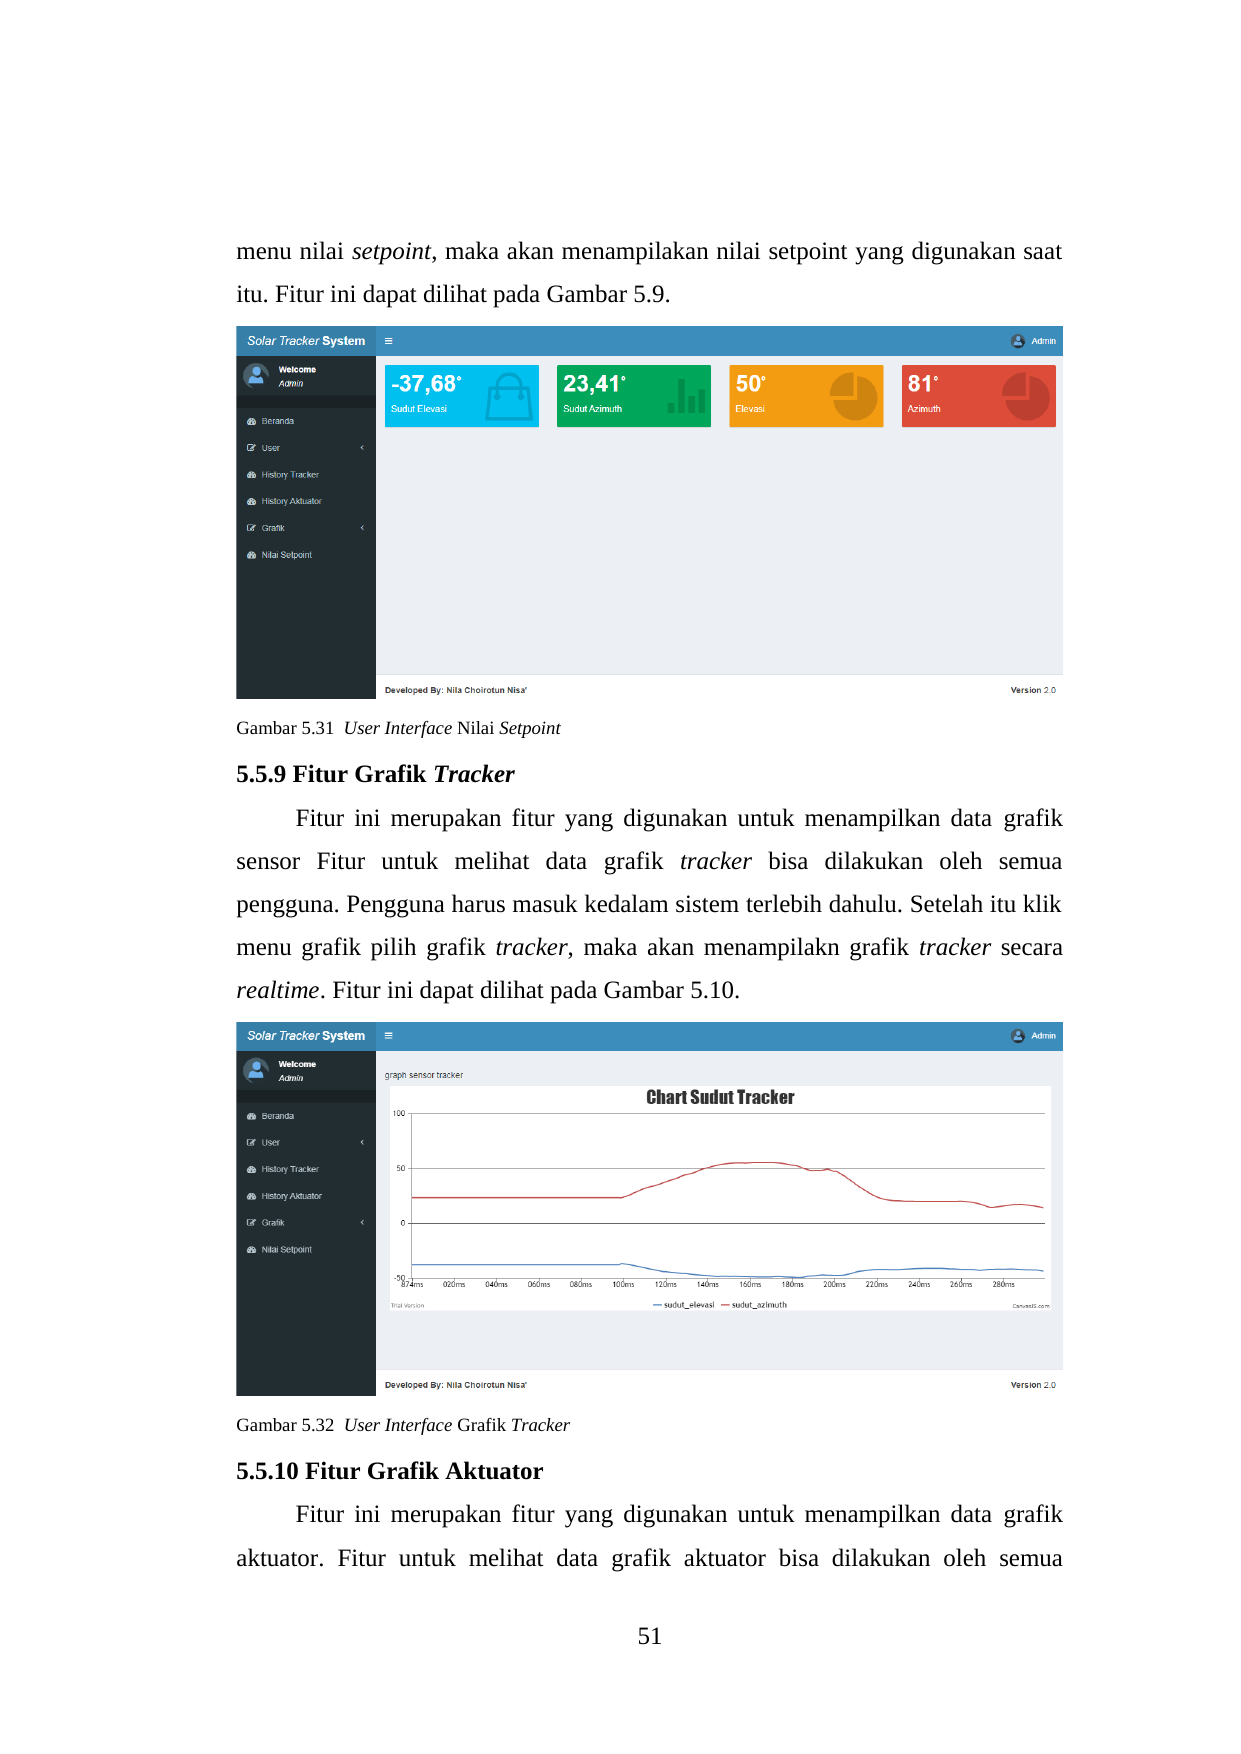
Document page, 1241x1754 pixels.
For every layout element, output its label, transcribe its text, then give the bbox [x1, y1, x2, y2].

text Gambar 5.19 User Interface Nilai Setpoint [236, 717, 1063, 739]
text Gambar 5.20 User Interface Grafik Tracker [236, 1414, 1063, 1436]
picture [236, 326, 1063, 699]
subtitle Fitur Grafik Tracker [236, 759, 1063, 788]
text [236, 1499, 1063, 1571]
picture [236, 1022, 1063, 1396]
subtitle Fitur Grafik Aktuator [236, 1456, 1063, 1485]
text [236, 236, 1063, 308]
text Fitur ini merupakan fitur yang digunakan untuk menampilkan data grafik sensor Fitur untuk melihat data grafik tracker bisa dilakukan oleh semua pengguna. Pengguna harus masuk kedalam sistem terlebih dahulu. Setelah itu klik menu grafik pilih grafik tracker, maka akan menampilakn grafik tracker secara realtime. Fitur ini dapat dilihat pada Gambar 5.10. [236, 803, 1063, 1004]
